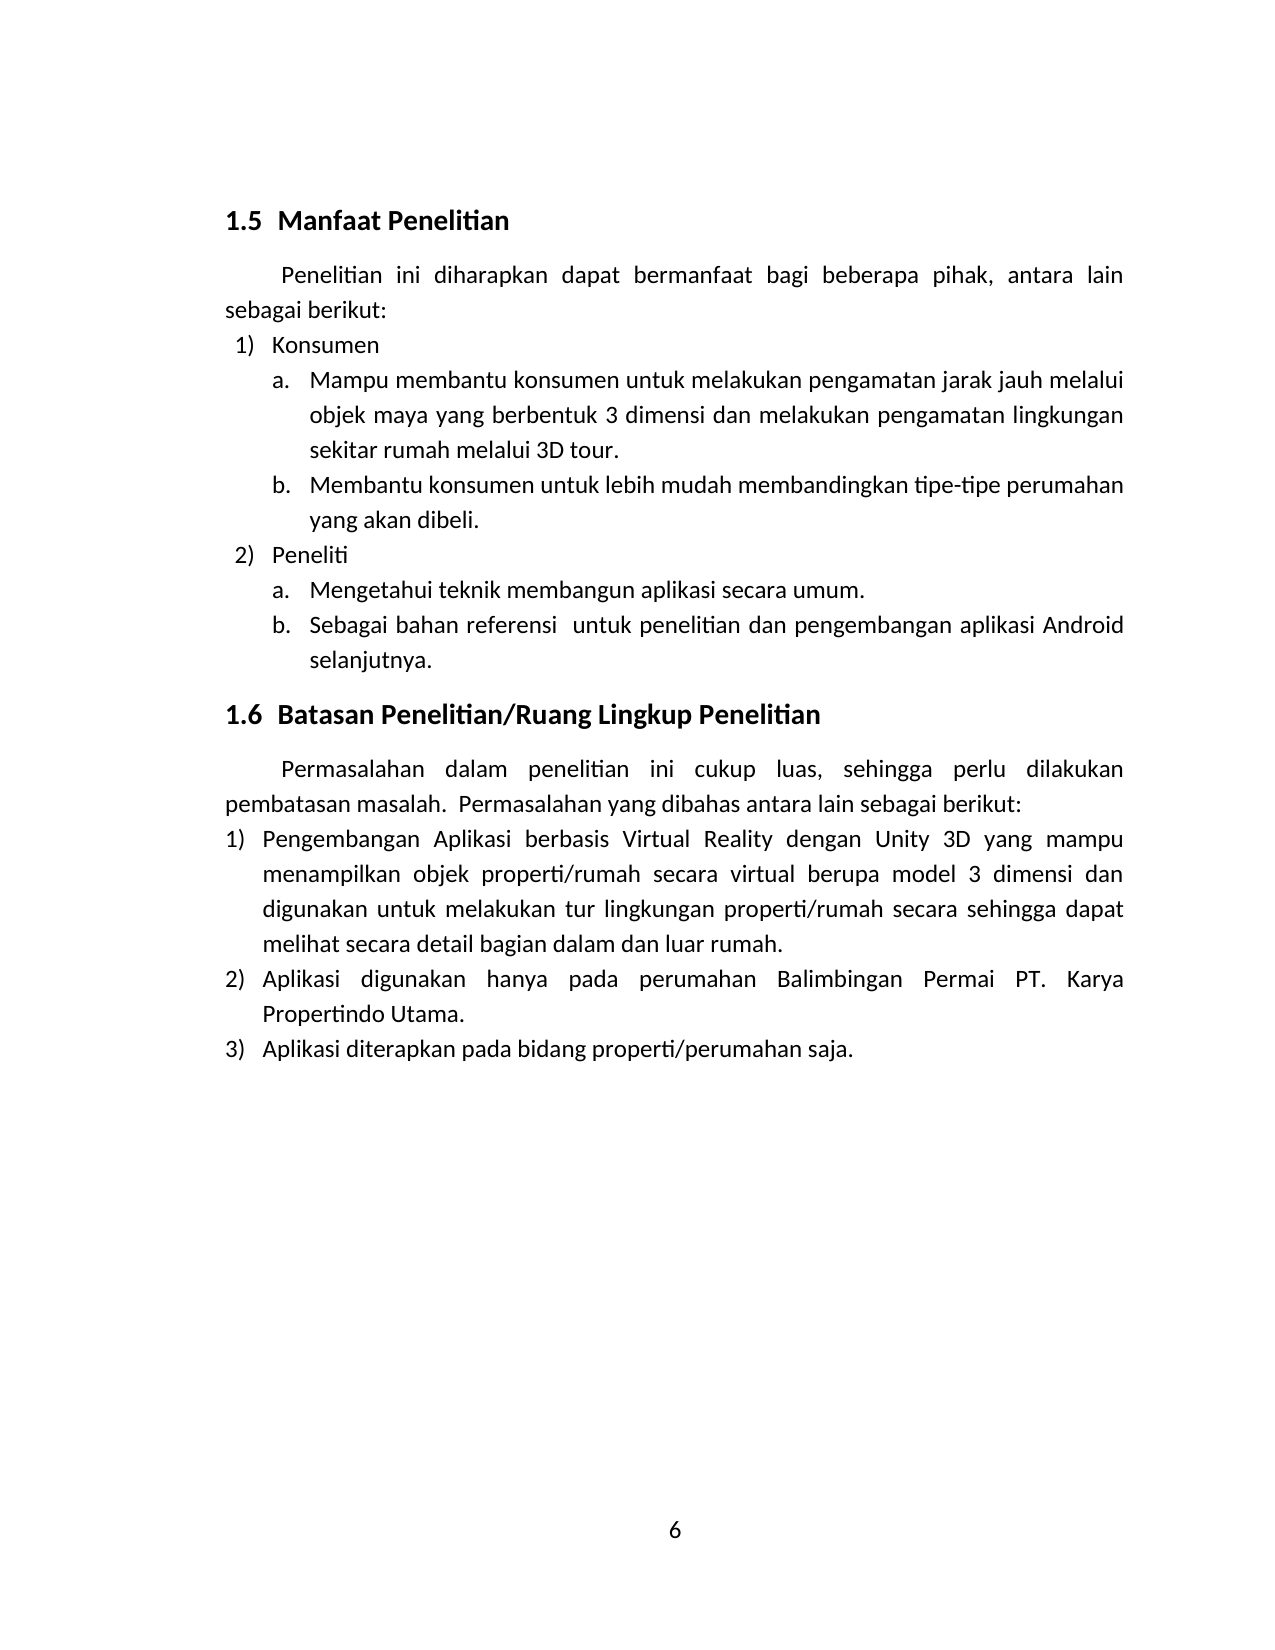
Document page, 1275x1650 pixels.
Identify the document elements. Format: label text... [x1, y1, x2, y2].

list Mengetahui teknik membangun aplikasi secara umum. [272, 574, 1125, 605]
list Peneliti [234, 539, 1125, 570]
list Sebagai bahan referensi untuk penelitian dan pengembangan aplikasi Android selanjutnya. [272, 609, 1125, 675]
list Aplikasi diterapkan pada bidang properti/perumahan saja. [225, 1033, 1125, 1064]
list Permasalahan dalam penelitian ini cukup luas, sehingga perlu dilakukan pembatasan masalah. Permasalahan yang dibahas antara lain sebagai berikut: [225, 753, 1125, 819]
list Pengembangan Aplikasi berbasis Virtual Reality dengan Unity 3D yang mampu menampilkan objek properti/rumah secara virtual berupa model 3 dimensi dan digunakan untuk melakukan tur lingkungan properti/rumah secara sehingga dapat melihat secara detail bagian dalam dan luar rumah. [225, 823, 1125, 959]
list Membantu konsumen untuk lebih mudah membandingkan tipe-tipe perumahan yang akan dibeli. [272, 469, 1125, 535]
list Aplikasi digunakan hanya pada perumahan Balimbingan Permai PT. Karya Propertindo Utama. [225, 963, 1125, 1029]
text Manfaat Penelitian [225, 202, 1125, 237]
text Batasan Penelitian/Ruang Lingkup Penelitian [225, 696, 1125, 732]
list Penelitian ini diharapkan dapat bermanfaat bagi beberapa pihak, antara lain sebagai berikut: [225, 259, 1125, 325]
list Konsumen [234, 329, 1125, 360]
list Mampu membantu konsumen untuk melakukan pengamatan jarak jauh melalui objek maya yang berbentuk 3 dimensi dan melakukan pengamatan lingkungan sekitar rumah melalui 3D tour. [272, 364, 1125, 465]
